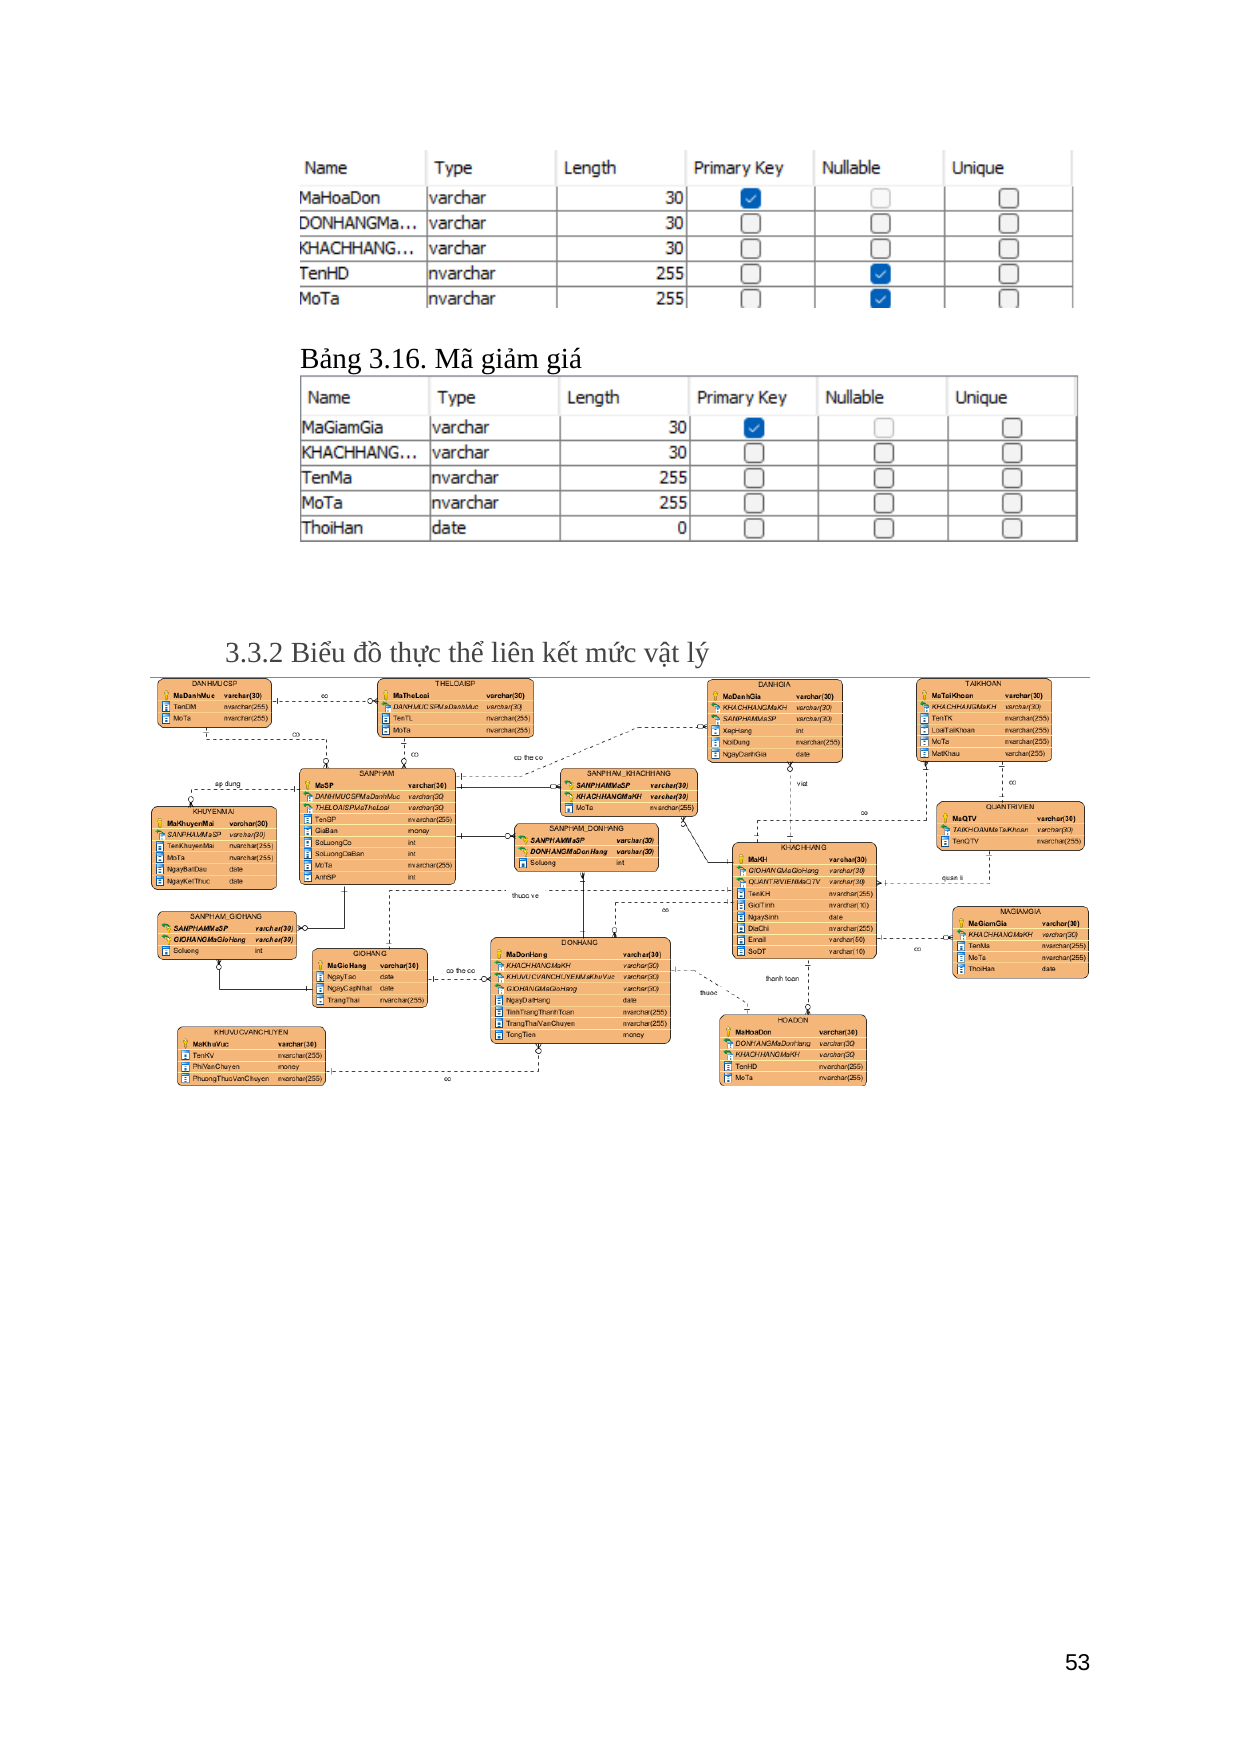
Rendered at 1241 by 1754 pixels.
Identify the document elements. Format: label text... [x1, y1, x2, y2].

picture [300, 150, 1074, 308]
text Bảng 3.16. Mã giảm giá [225, 341, 1090, 375]
picture [300, 375, 1079, 542]
picture [150, 677, 1091, 1086]
subtitle 3.3.2 Biểu đồ thực thể liên kết mức vật lý [150, 635, 1090, 669]
